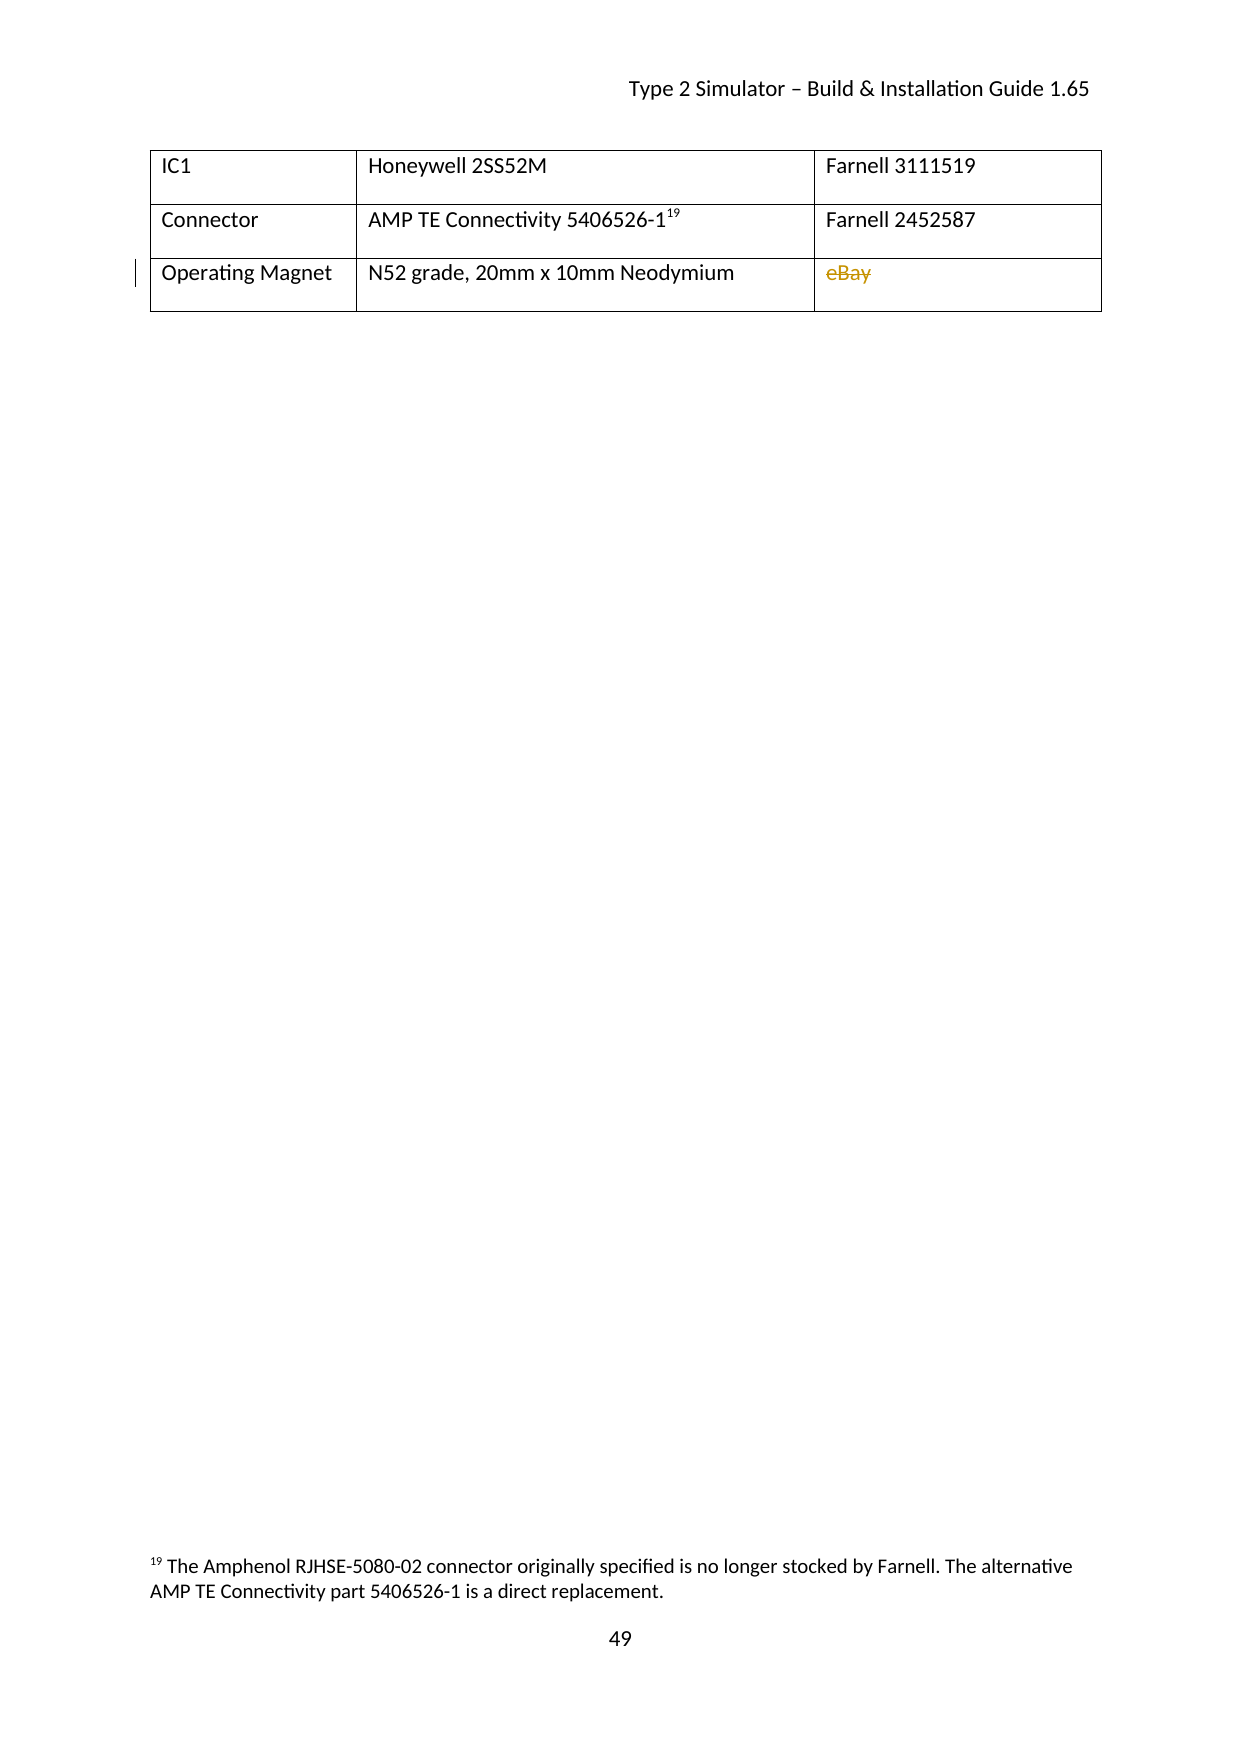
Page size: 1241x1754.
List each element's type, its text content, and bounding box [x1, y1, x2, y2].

table_cell IC1 [151, 151, 356, 204]
table_cell AMP TE Connectivity 5406526-1 [357, 205, 814, 257]
table_cell [815, 259, 1101, 311]
table_cell Honeywell 2SS52M [357, 151, 814, 204]
table_cell Farnell 3111519 [815, 151, 1101, 204]
table_cell N52 grade, 20mm x 10mm Neodymium [357, 259, 814, 311]
table_cell Connector [151, 205, 356, 257]
table_cell Farnell 2452587 [815, 205, 1101, 257]
table_cell Operating Magnet [151, 259, 356, 311]
